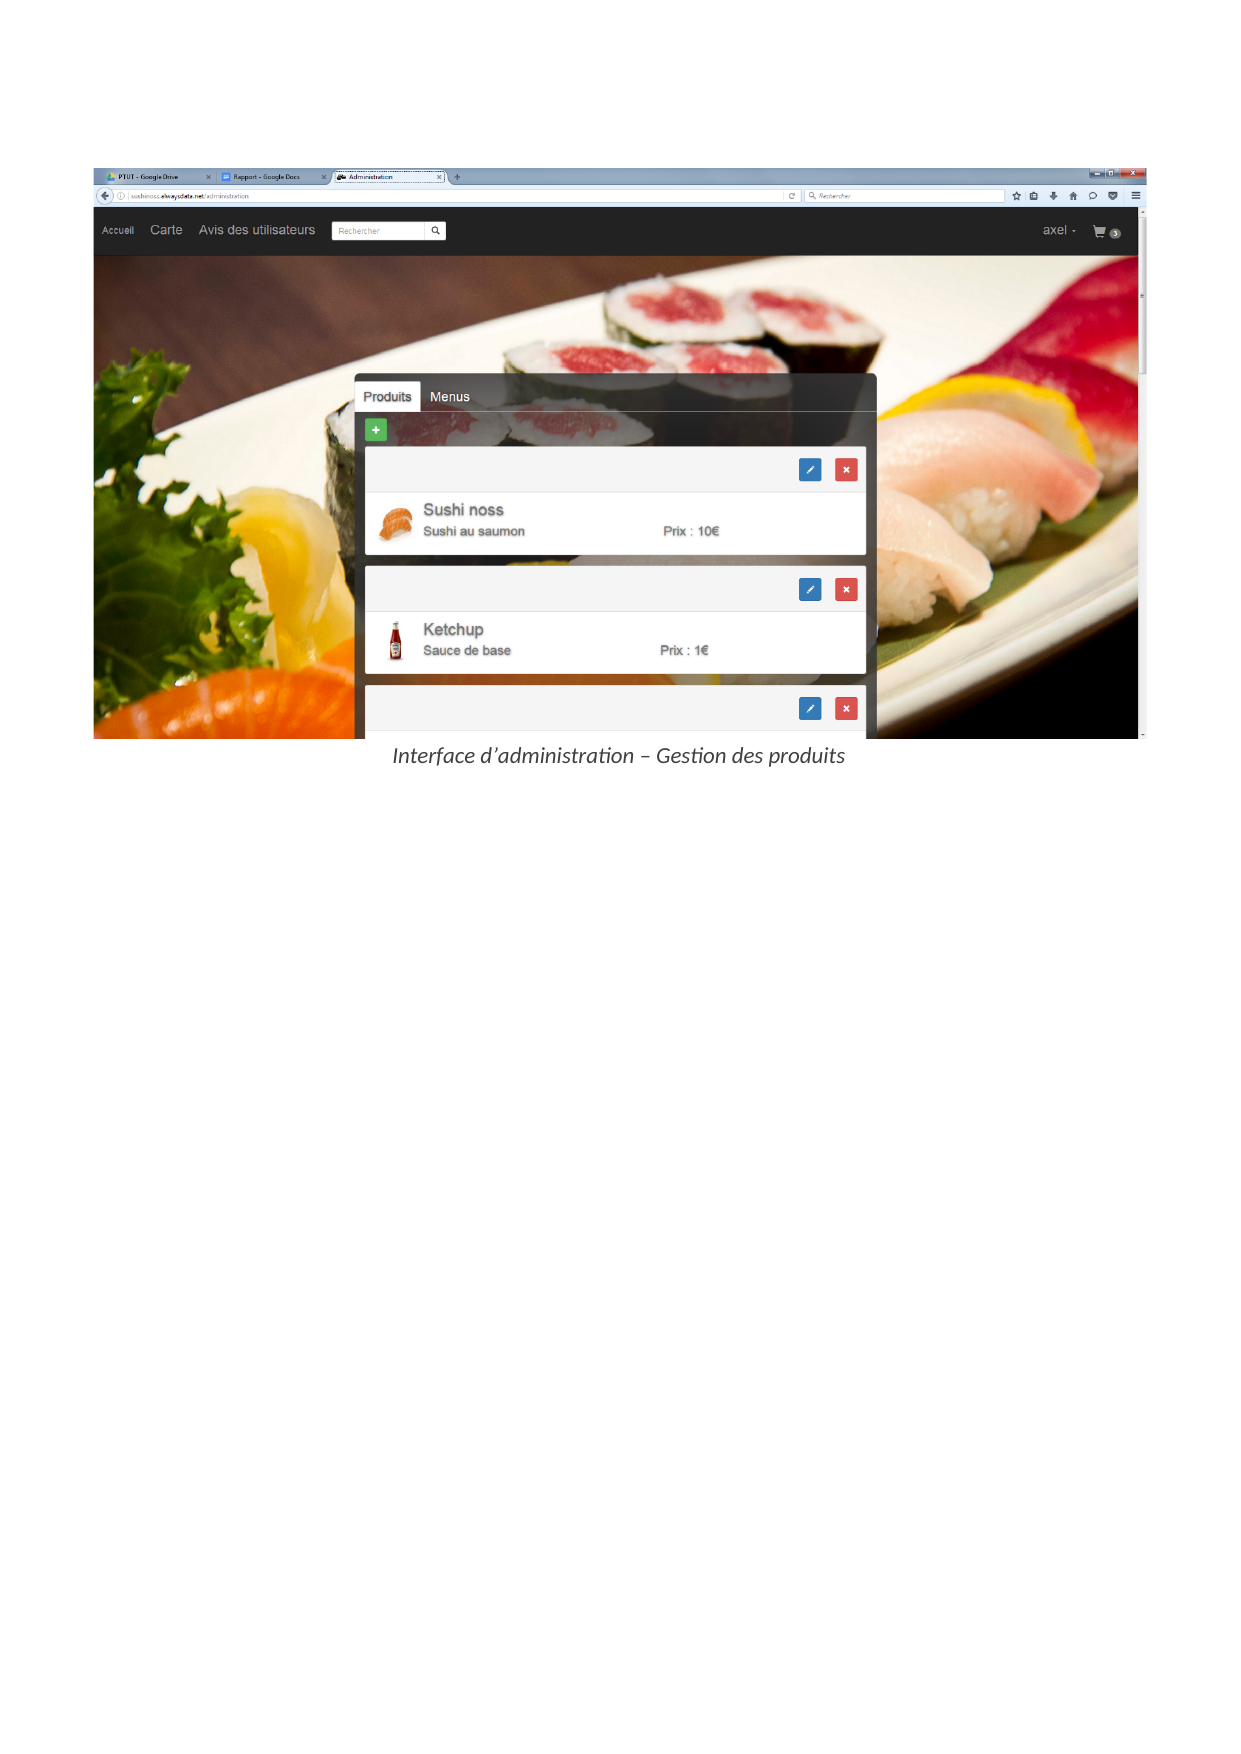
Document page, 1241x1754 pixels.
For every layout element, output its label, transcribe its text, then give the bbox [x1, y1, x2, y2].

text Interface d’administration – Gestion des produits [238, 739, 1003, 769]
picture [93, 168, 1147, 739]
